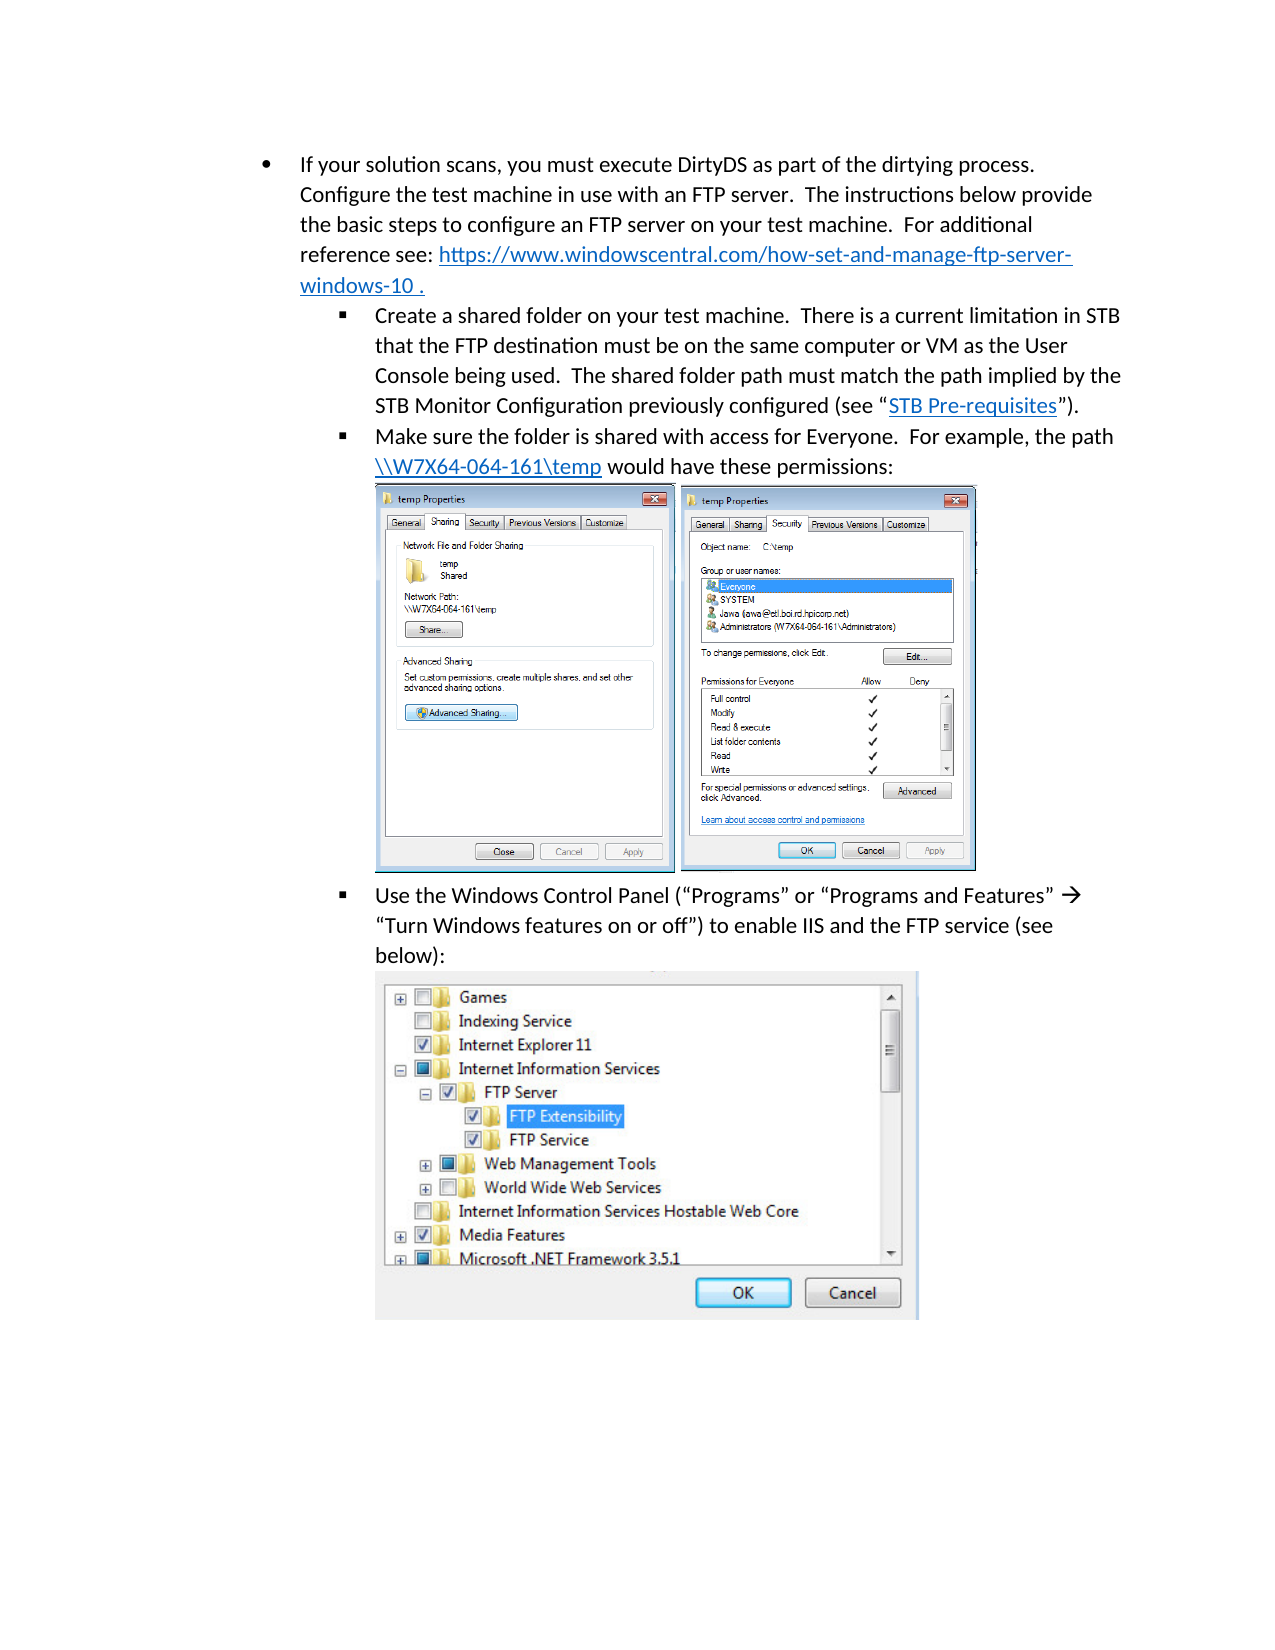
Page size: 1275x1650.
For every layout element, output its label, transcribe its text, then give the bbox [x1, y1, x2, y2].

picture [681, 484, 978, 873]
list Create a shared folder on your test machine. There is a current limitation in STB that the FTP destination must be on the same computer or VM as the User Console being used. The shared folder path must match the path implied by the STB Monitor Configuration previously configured (see “STB Pre-requisites”). [337, 301, 1125, 420]
picture [375, 482, 676, 873]
picture [375, 971, 920, 1320]
list If your solution scans, you must execute DirtyDS as part of the dirtying process. Configure the test machine in use with an FTP server. The instructions below provide the basic steps to configure an FTP server on your test machine. For additional reference see: https://www.windowscentral.com/how-set-and-manage-ftp-server-windows-10 . [262, 150, 1125, 299]
